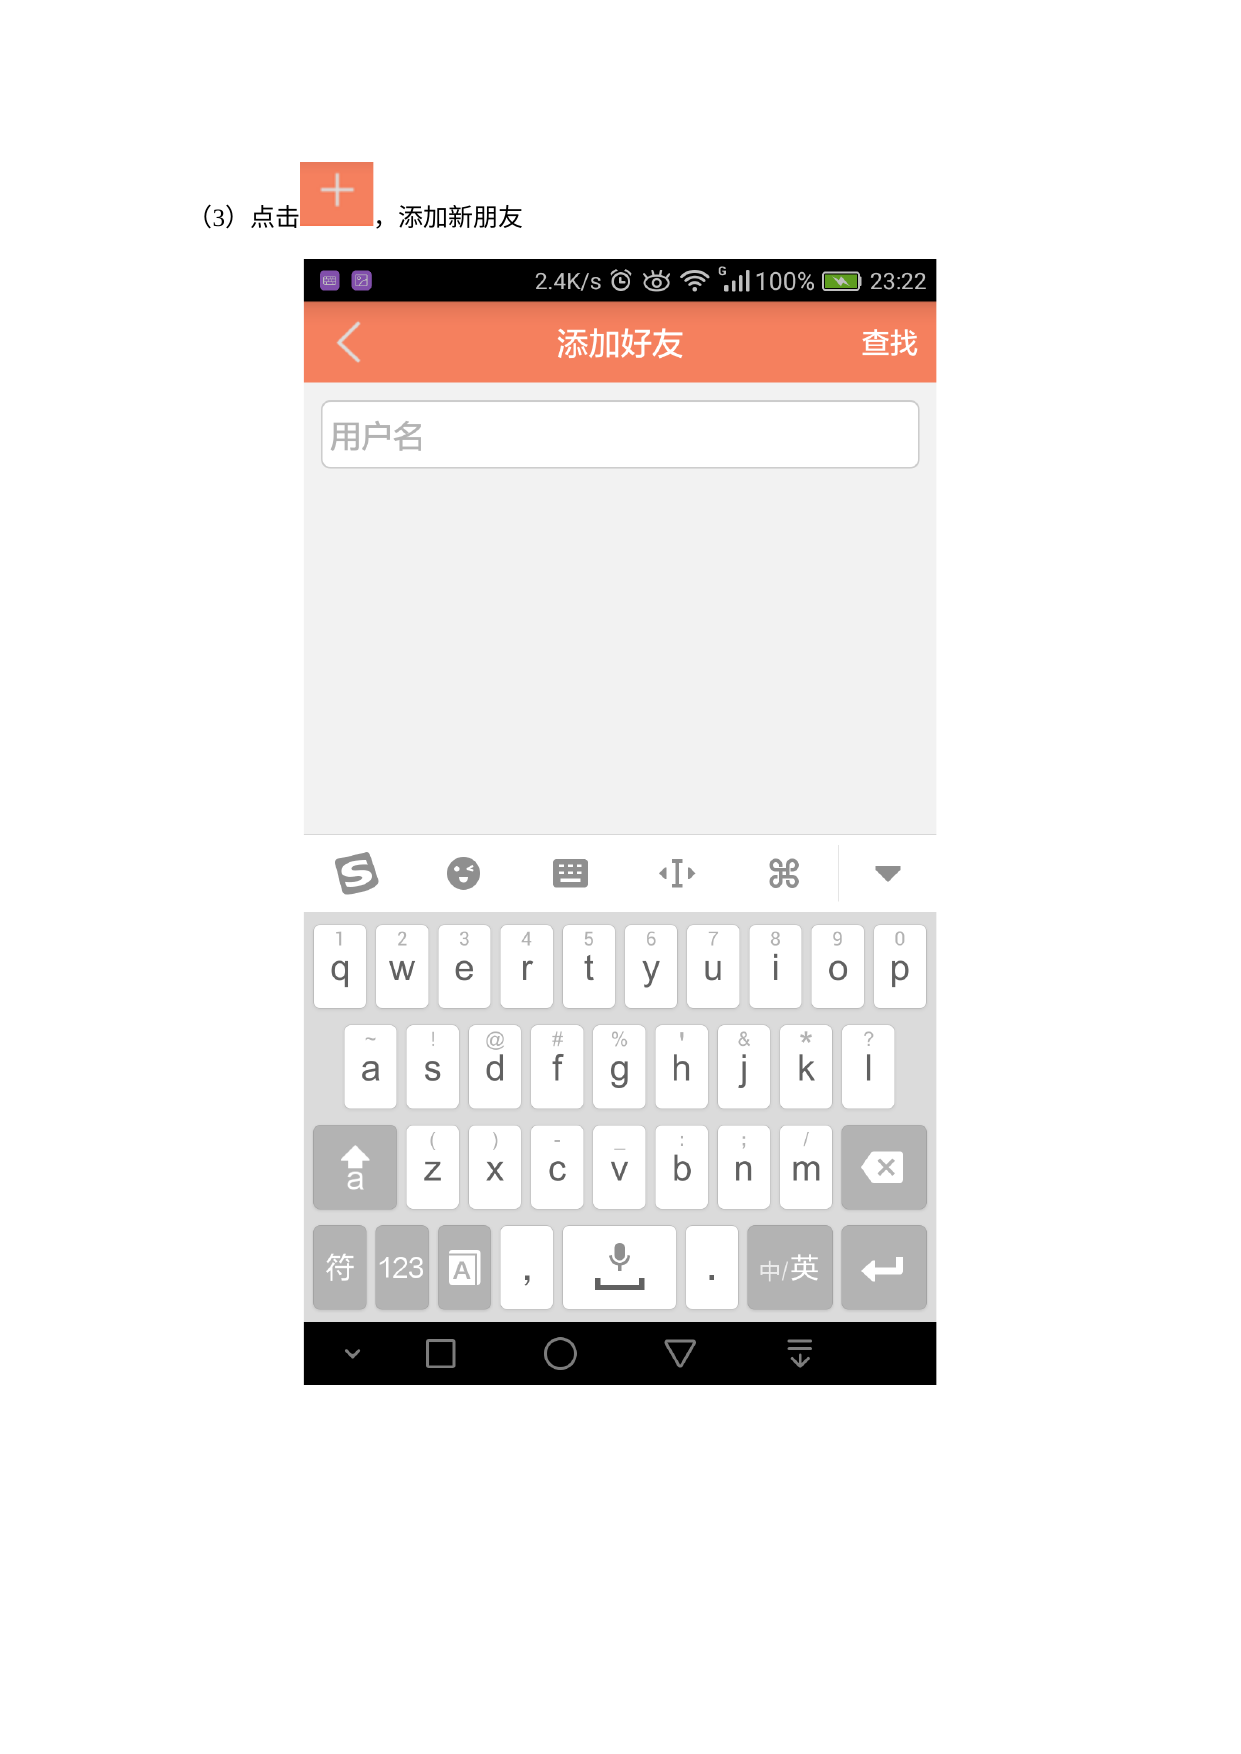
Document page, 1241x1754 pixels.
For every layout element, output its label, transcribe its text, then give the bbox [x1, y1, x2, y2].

picture [300, 162, 374, 226]
picture [303, 259, 937, 1385]
text （3）点击，添加新朋友 [187, 162, 1053, 259]
